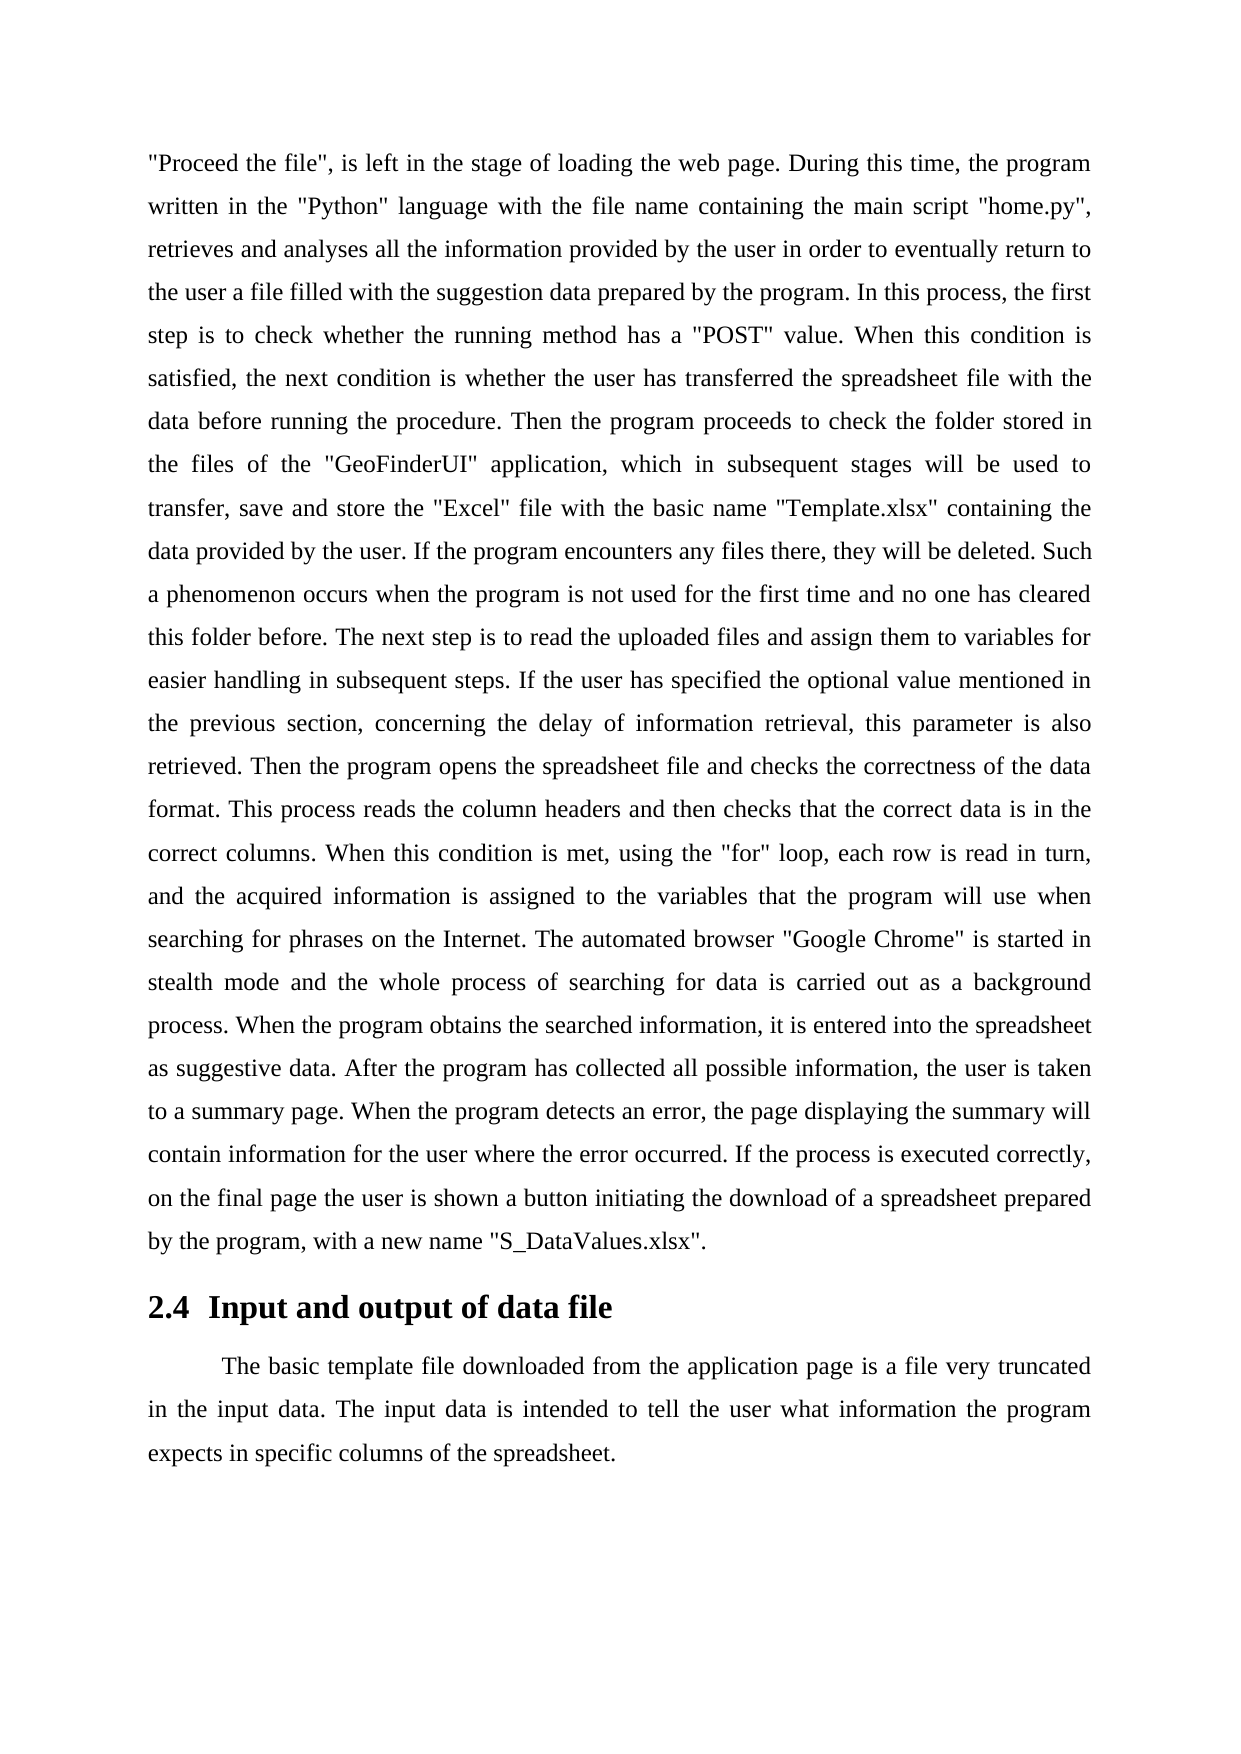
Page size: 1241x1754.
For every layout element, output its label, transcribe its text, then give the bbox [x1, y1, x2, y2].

text The basic template file downloaded from the application page is a file very truncated in the input data. The input data is intended to tell the user what information the program expects in specific columns of the spreadsheet. [148, 1351, 1093, 1466]
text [148, 148, 1093, 1254]
subtitle Input and output of data file [148, 1288, 1093, 1326]
